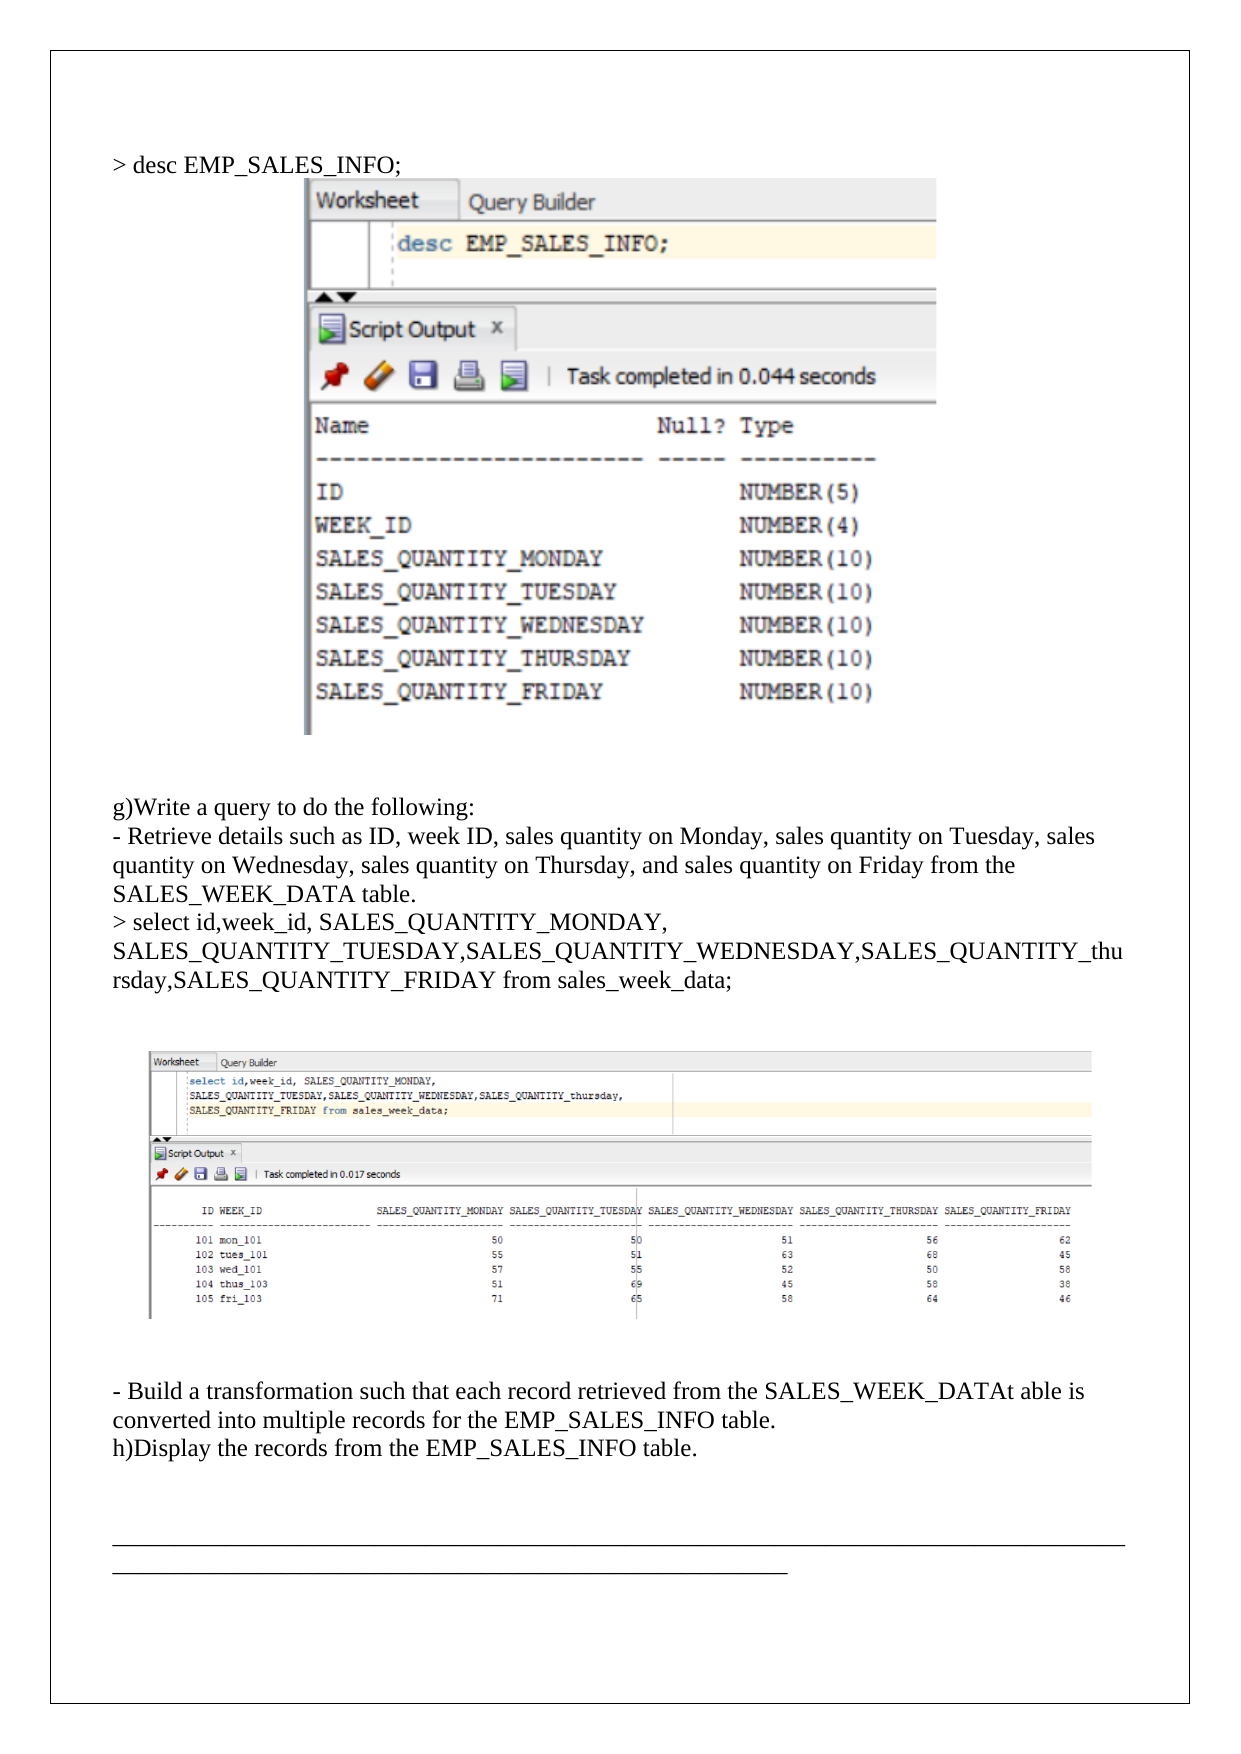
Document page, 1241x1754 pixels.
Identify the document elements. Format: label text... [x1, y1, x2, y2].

text > desc EMP_SALES_INFO; [112, 150, 1128, 179]
text _______________________________________________________________________________________________________________________________________ [112, 1520, 1128, 1577]
text h)Display the records from the EMP_SALES_INFO table. [112, 1433, 1128, 1462]
text > select id,week_id, SALES_QUANTITY_MONDAY, SALES_QUANTITY_TUESDAY,SALES_QUANTITY_WEDNESDAY,SALES_QUANTITY_thursday,SALES_QUANTITY_FRIDAY from sales_week_data; [112, 907, 1128, 994]
text g)Write a query to do the following: [112, 792, 1128, 821]
text - Build a transformation such that each record retrieved from the SALES_WEEK_DATAt able is converted into multiple records for the EMP_SALES_INFO table. [112, 1376, 1128, 1433]
text - Retrieve details such as ID, week ID, sales quantity on Monday, sales quantity on Tuesday, sales quantity on Wednesday, sales quantity on Thursday, and sales quantity on Friday from the SALES_WEEK_DATA table. [112, 821, 1128, 907]
